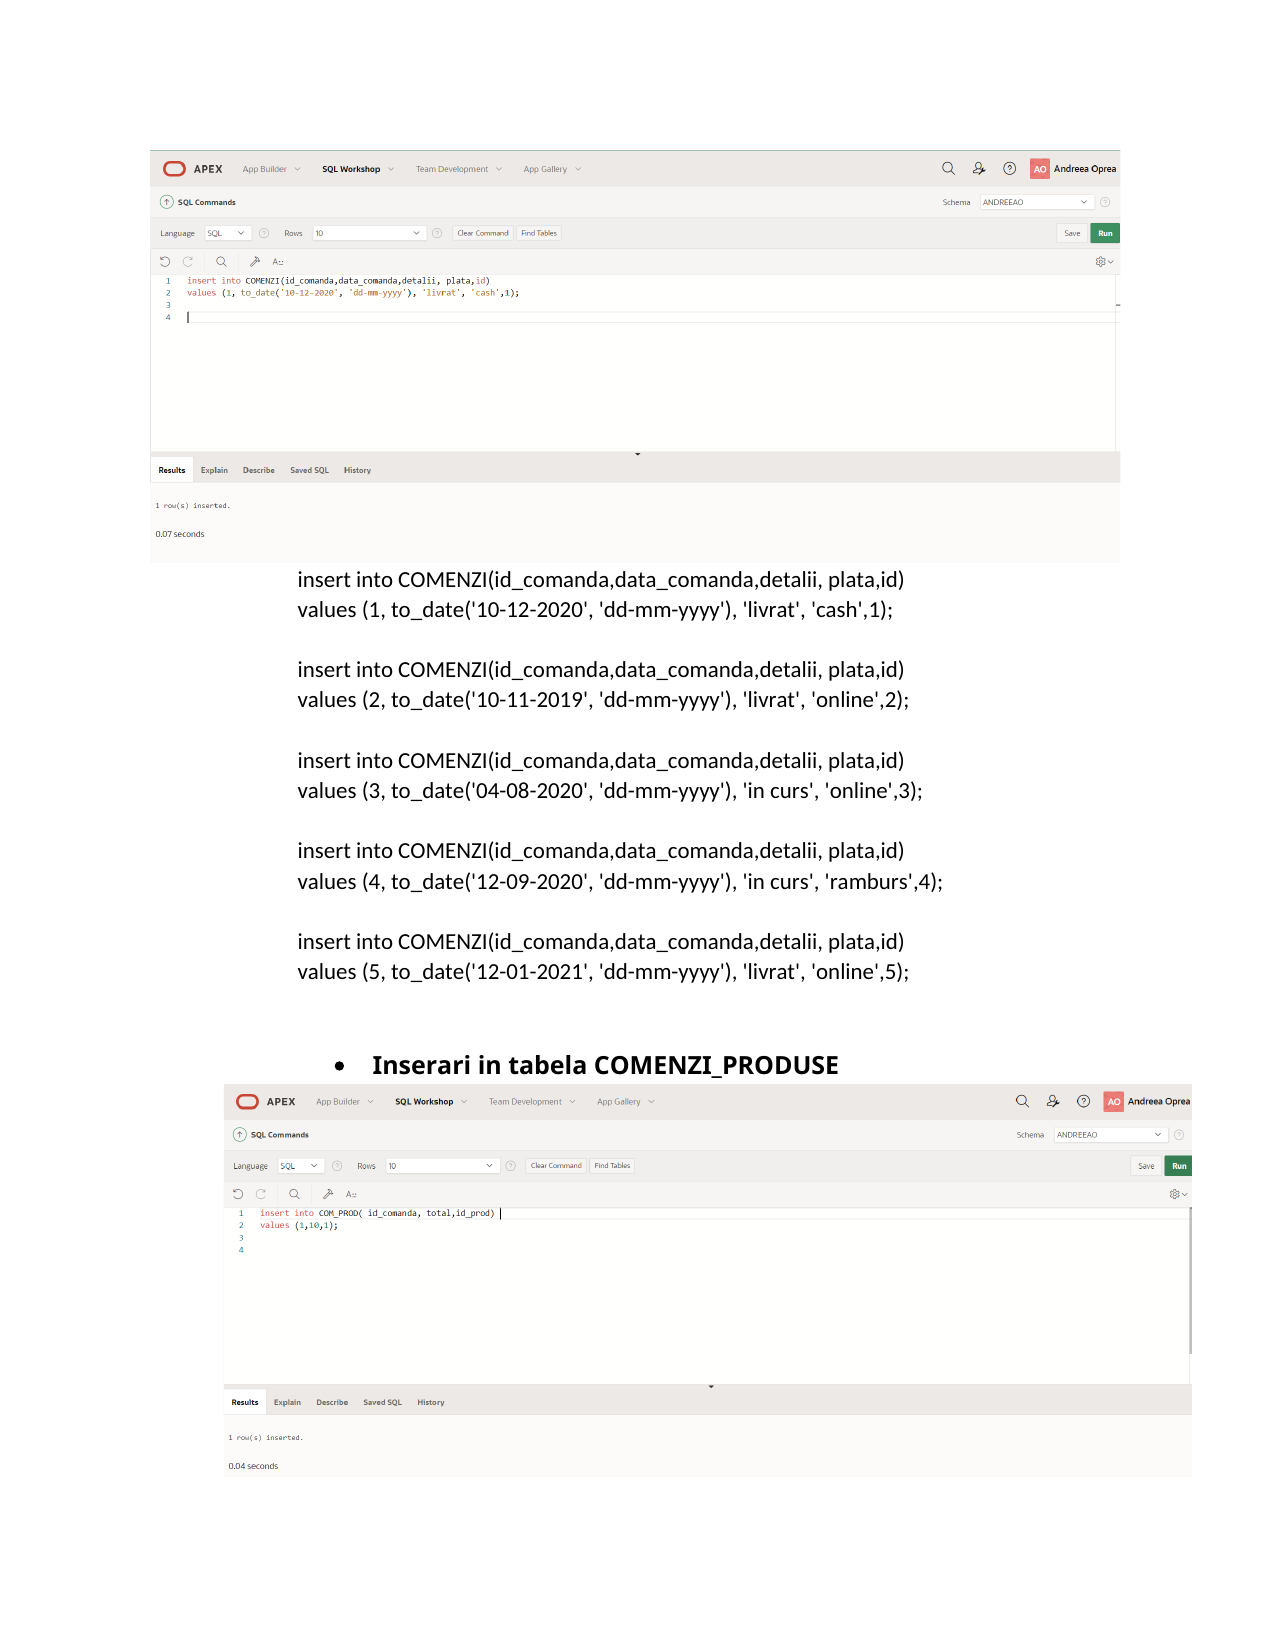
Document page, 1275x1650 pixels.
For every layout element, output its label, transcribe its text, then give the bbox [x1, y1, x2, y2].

list insert into COMENZI(id_comanda,data_comanda,detalii, plata,id) [297, 837, 1125, 864]
list values (2, to_date('10-11-2019', 'dd-mm-yyyy'), 'livrat', 'online',2); [297, 686, 1125, 713]
picture [150, 150, 1121, 563]
list insert into COMENZI(id_comanda,data_comanda,detalii, plata,id) [297, 655, 1125, 683]
list values (1, to_date('10-12-2020', 'dd-mm-yyyy'), 'livrat', 'cash',1); [297, 595, 1125, 623]
list values (5, to_date('12-01-2021', 'dd-mm-yyyy'), 'livrat', 'online',5); [297, 957, 1125, 985]
list values (3, to_date('04-08-2020', 'dd-mm-yyyy'), 'in curs', 'online',3); [297, 776, 1125, 804]
picture [223, 1084, 1192, 1477]
list Inserari in tabela COMENZI_PRODUSE [335, 1048, 1125, 1082]
list insert into COMENZI(id_comanda,data_comanda,detalii, plata,id) [297, 746, 1125, 774]
list insert into COMENZI(id_comanda,data_comanda,detalii, plata,id) [297, 565, 1125, 593]
list insert into COMENZI(id_comanda,data_comanda,detalii, plata,id) [297, 927, 1125, 955]
list values (4, to_date('12-09-2020', 'dd-mm-yyyy'), 'in curs', 'ramburs',4); [297, 867, 1125, 895]
